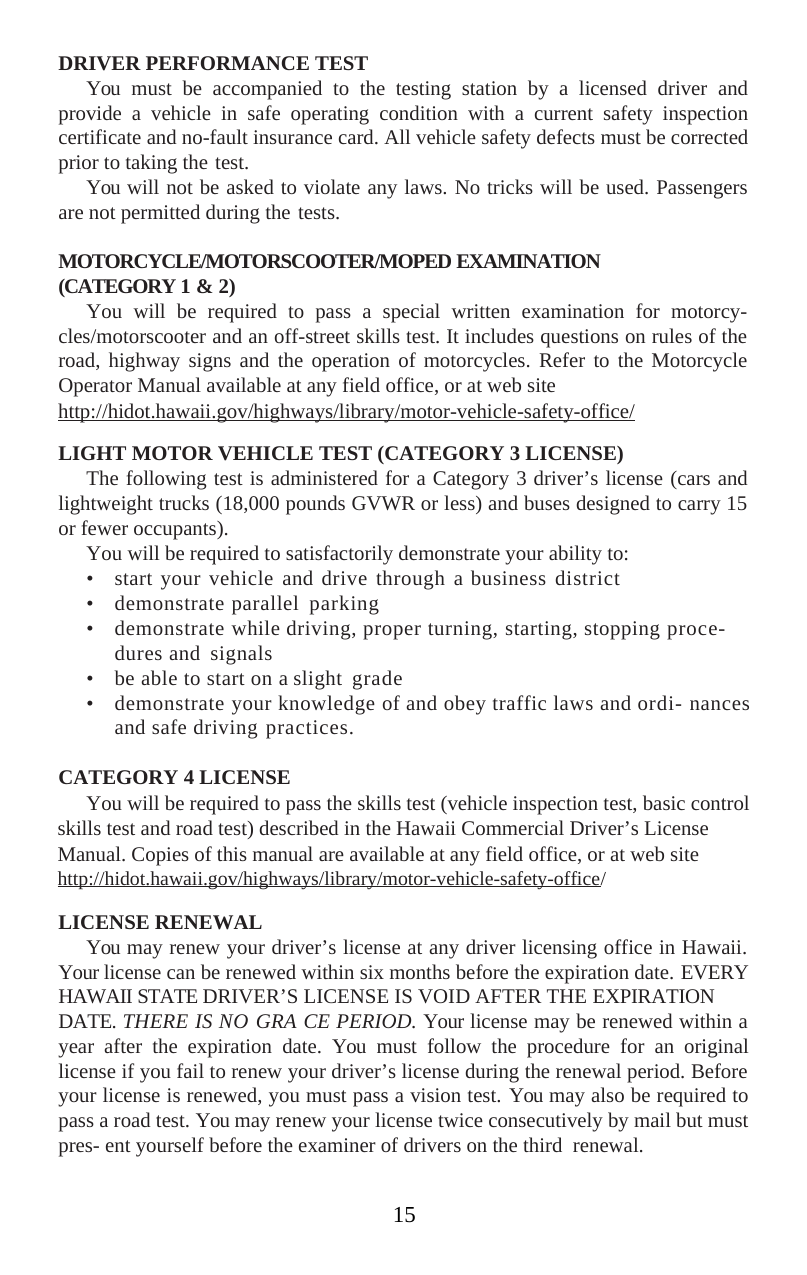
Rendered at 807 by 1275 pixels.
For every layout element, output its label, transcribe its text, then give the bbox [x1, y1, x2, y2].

list be able to start on a slight grade [86, 665, 802, 689]
text You will be required to pass a special written examination for motorcy- cles/motorscooter and an off-street skills test. It includes questions on rules of the road, highway signs and the operation of motorcycles. Refer to the Motorcycle Operator Manual available at any field office, or at web site [58, 299, 749, 397]
text The following test is administered for a Category 3 driver’s license (cars and lightweight trucks (18,000 pounds GVWR or less) and buses designed to carry 15 or fewer occupants). [58, 466, 749, 540]
list start your vehicle and drive through a business district [86, 566, 802, 590]
subtitle LICENSE RENEWAL [58, 910, 802, 934]
text You will be required to satisfactorily demonstrate your ability to: [86, 541, 802, 565]
subtitle DRIVER PERFORMANCE TEST [58, 51, 802, 75]
list demonstrate parallel parking [86, 591, 802, 615]
text You will not be asked to violate any laws. No tricks will be used. Passengers are not permitted during the tests. [58, 175, 749, 224]
subtitle LIGHT MOTOR VEHICLE TEST (CATEGORY 3 LICENSE) [58, 406, 802, 465]
text You will be required to pass the skills test (vehicle inspection test, basic control skills test and road test) described in the Hawaii Commercial Driver’s License Manual. Copies of this manual are available at any field office, or at web site http://hidot.hawaii.gov/highways/library/motor-vehicle-safety-office/ [57, 791, 754, 889]
list demonstrate your knowledge of and obey traffic laws and ordi- nances and safe driving practices. [86, 691, 750, 739]
list demonstrate while driving, proper turning, starting, stopping proce- dures and signals [86, 616, 749, 665]
text DATE. THERE IS NO GRA CE PERIOD. Your license may be renewed within a year after the expiration date. You must follow the procedure for an original license if you fail to renew your driver’s license during the renewal period. Before your license is renewed, you must pass a vision test. You may also be required to pass a road test. You may renew your license twice consecutively by mail but must pres- ent yourself before the examiner of drivers on the third renewal. [58, 1009, 749, 1157]
text You must be accompanied to the testing station by a licensed driver and provide a vehicle in safe operating condition with a current safety inspection certificate and no-fault insurance card. All vehicle safety defects must be corrected prior to taking the test. [58, 76, 749, 174]
subtitle CATEGORY 4 LICENSE [58, 765, 802, 789]
text You may renew your driver’s license at any driver licensing office in Hawaii. Your license can be renewed within six months before the expiration date. EVERY HAWAII STATE DRIVER’S LICENSE IS VOID AFTER THE EXPIRATION [58, 935, 749, 1008]
subtitle MOTORCYCLE/MOTORSCOOTER/MOPED EXAMINATION (CATEGORY 1 & 2) [58, 249, 713, 298]
